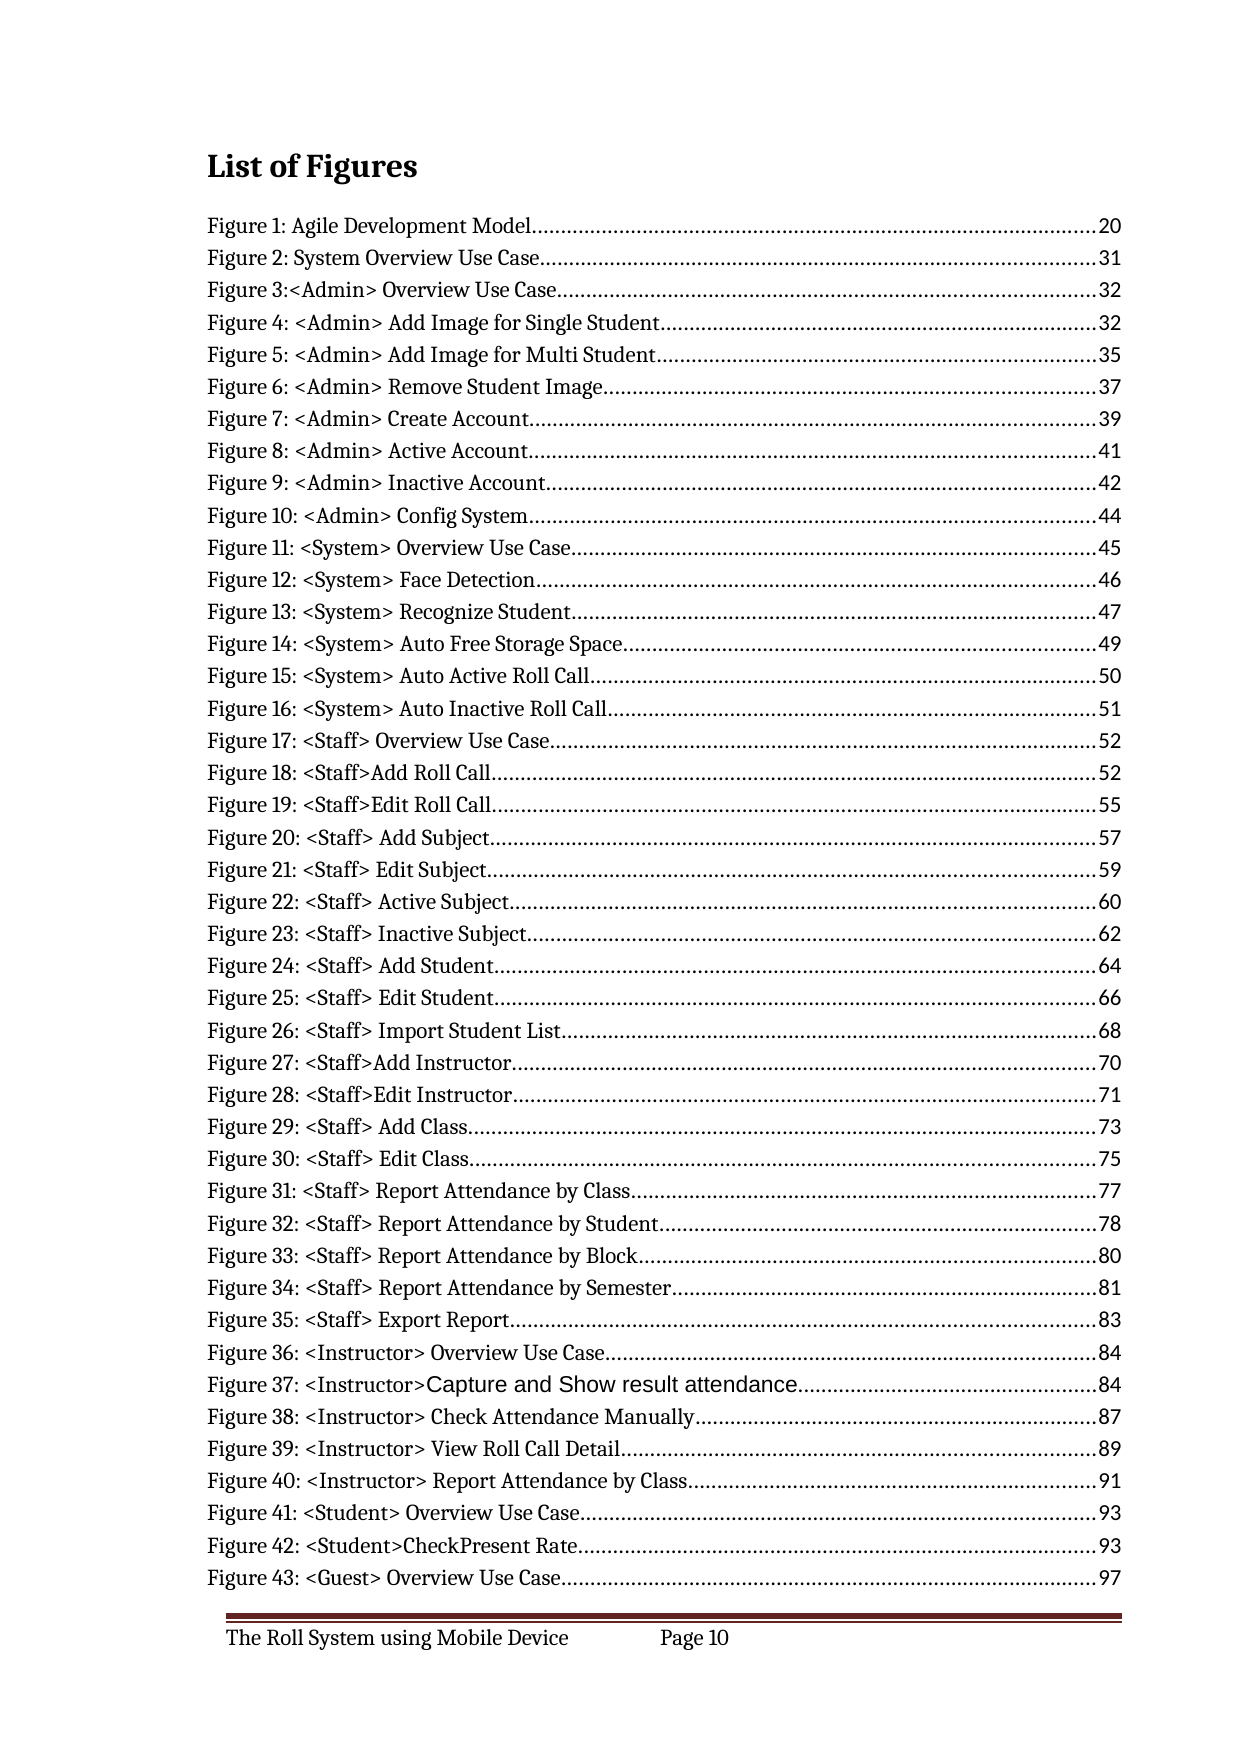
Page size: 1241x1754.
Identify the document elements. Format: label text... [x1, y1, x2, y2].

text Figure 17: <Staff> Overview Use Case 52 [207, 726, 1122, 754]
text Figure 19: <Staff>Edit Roll Call 55 [207, 790, 1122, 818]
text Figure 28: <Staff>Edit Instructor 71 [207, 1080, 1122, 1108]
text Figure 4: <Admin> Add Image for Single Student 32 [207, 308, 1122, 336]
text Figure 11: <System> Overview Use Case 45 [207, 533, 1122, 561]
text Figure 30: <Staff> Edit Class 75 [207, 1144, 1122, 1172]
text Figure 24: <Staff> Add Student 64 [207, 951, 1122, 979]
text Figure 20: <Staff> Add Subject 57 [207, 823, 1122, 851]
text Figure 39: <Instructor> View Roll Call Detail 89 [207, 1434, 1122, 1462]
text Figure 15: <System> Auto Active Roll Call 50 [207, 662, 1122, 690]
text Figure 27: <Staff>Add Instructor 70 [207, 1048, 1122, 1076]
text Figure 14: <System> Auto Free Storage Space 49 [207, 629, 1122, 657]
text Figure 31: <Staff> Report Attendance by Class 77 [207, 1177, 1122, 1205]
text Figure 1: Agile Development Model 20 [207, 211, 1122, 239]
text Figure 7: <Admin> Create Account 39 [207, 404, 1122, 432]
text Figure 34: <Staff> Report Attendance by Semester 81 [207, 1273, 1122, 1301]
text Figure 36: <Instructor> Overview Use Case 84 [207, 1338, 1122, 1366]
text Figure 33: <Staff> Report Attendance by Block 80 [207, 1241, 1122, 1269]
text Figure 41: <Student> Overview Use Case 93 [207, 1498, 1122, 1527]
text Figure 43: <Guest> Overview Use Case 97 [207, 1563, 1122, 1591]
text Figure 2: System Overview Use Case 31 [207, 243, 1122, 271]
text Figure 26: <Staff> Import Student List 68 [207, 1016, 1122, 1044]
text Figure 37: <Instructor>Capture and Show result attendance 84 [207, 1370, 1122, 1398]
text Figure 18: <Staff>Add Roll Call 52 [207, 758, 1122, 786]
text Figure 13: <System> Recognize Student 47 [207, 597, 1122, 625]
text Figure 8: <Admin> Active Account 41 [207, 436, 1122, 464]
text Figure 35: <Staff> Export Report 83 [207, 1305, 1122, 1333]
text Figure 21: <Staff> Edit Subject 59 [207, 855, 1122, 883]
text Figure 5: <Admin> Add Image for Multi Student 35 [207, 340, 1122, 368]
text Figure 10: <Admin> Config System 44 [207, 501, 1122, 529]
text Figure 3:<Admin> Overview Use Case 32 [207, 275, 1122, 303]
subtitle List of Figures [207, 148, 1122, 186]
text Figure 12: <System> Face Detection 46 [207, 565, 1122, 593]
text Figure 32: <Staff> Report Attendance by Student 78 [207, 1209, 1122, 1237]
text Figure 9: <Admin> Inactive Account 42 [207, 468, 1122, 497]
text Figure 38: <Instructor> Check Attendance Manually 87 [207, 1402, 1122, 1430]
text Figure 25: <Staff> Edit Student 66 [207, 983, 1122, 1012]
text Figure 16: <System> Auto Inactive Roll Call 51 [207, 694, 1122, 722]
text Figure 22: <Staff> Active Subject 60 [207, 887, 1122, 915]
text Figure 42: <Student>CheckPresent Rate 93 [207, 1531, 1122, 1559]
text Figure 23: <Staff> Inactive Subject 62 [207, 919, 1122, 947]
text Figure 6: <Admin> Remove Student Image 37 [207, 372, 1122, 400]
text Figure 40: <Instructor> Report Attendance by Class 91 [207, 1466, 1122, 1494]
text Figure 29: <Staff> Add Class 73 [207, 1112, 1122, 1140]
